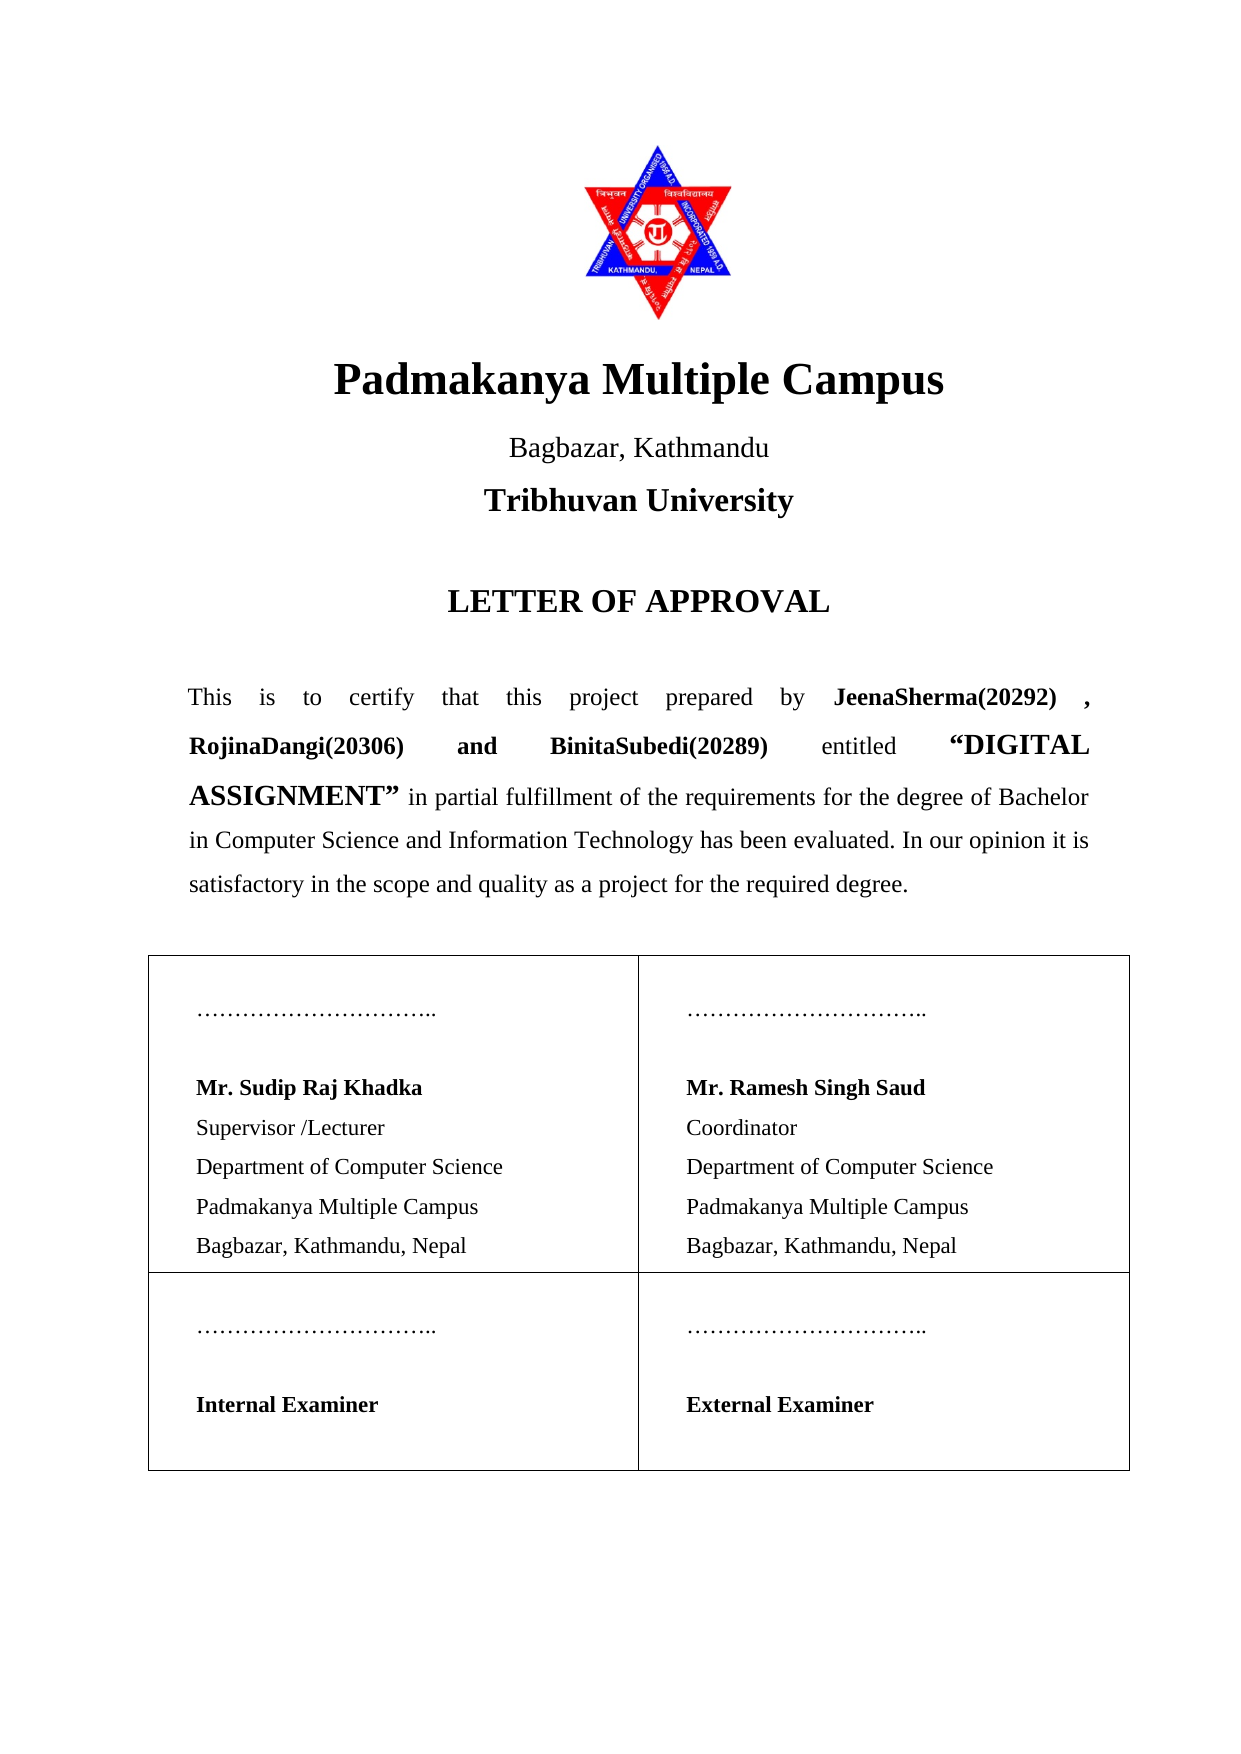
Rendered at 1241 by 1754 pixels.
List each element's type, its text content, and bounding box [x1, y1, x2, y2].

text Padmakanya Multiple Campus [187, 351, 1090, 404]
table_header ………………………….. Mr. Ramesh Singh Saud Coordinator Department of Computer Science Padmakanya Multiple Campus Bagbazar, Kathmandu, Nepal [639, 956, 1129, 1272]
text LETTER OF APPROVAL [187, 581, 1090, 619]
text This is to certify that this project prepared by JeenaSherma(20292) , RojinaDangi(20306) and BinitaSubedi(20289) entitled “DIGITAL ASSIGNMENT” in partial fulfillment of the requirements for the degree of Bachelor in Computer Science and Information Technology has been evaluated. In our opinion it is satisfactory in the scope and quality as a project for the required degree. [187, 682, 1090, 897]
text Tribhuvan University [187, 481, 1090, 519]
table_header ………………………….. Mr. Sudip Raj Khadka Supervisor /Lecturer Department of Computer Science Padmakanya Multiple Campus Bagbazar, Kathmandu, Nepal [149, 956, 638, 1272]
text Bagbazar, Kathmandu [187, 430, 1090, 464]
table_cell ………………………….. Internal Examiner [149, 1273, 638, 1470]
table_cell ………………………….. External Examiner [639, 1273, 1129, 1470]
picture [584, 145, 732, 318]
